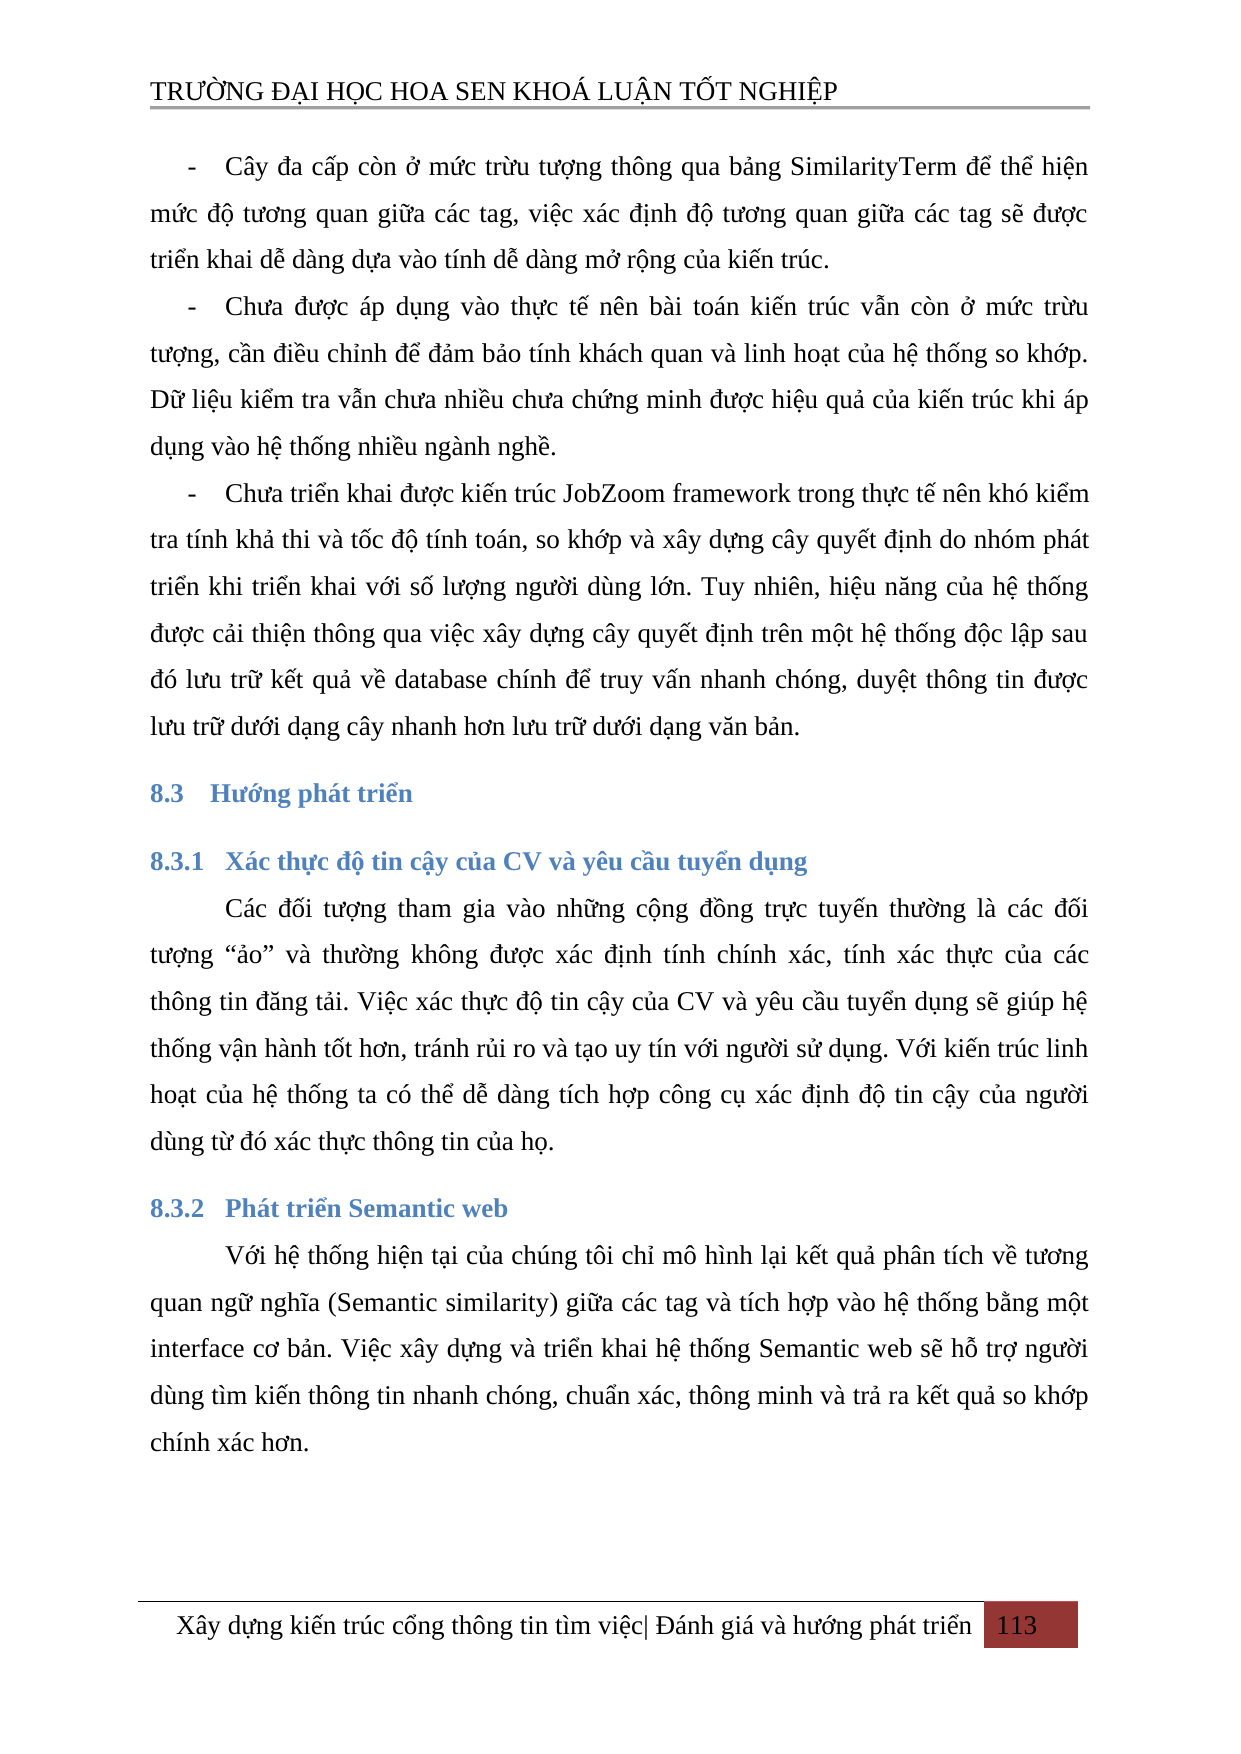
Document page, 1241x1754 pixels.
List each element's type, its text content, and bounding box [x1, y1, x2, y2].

list Chưa triển khai được kiến trúc JobZoom framework trong thực tế nên khó kiểm tra tính khả thi và tốc độ tính toán, so khớp và xây dựng cây quyết định do nhóm phát triển khi triển khai với số lượng người dùng lớn. Tuy nhiên, hiệu năng của hệ thống được cải thiện thông qua việc xây dựng cây quyết định trên một hệ thống độc lập sau đó lưu trữ kết quả về database chính để truy vấn nhanh chóng, duyệt thông tin được lưu trữ dưới dạng cây nhanh hơn lưu trữ dưới dạng văn bản. [150, 477, 1090, 741]
list Chưa được áp dụng vào thực tế nên bài toán kiến trúc vẫn còn ở mức trừu tượng, cần điều chỉnh để đảm bảo tính khách quan và linh hoạt của hệ thống so khớp. Dữ liệu kiểm tra vẫn chưa nhiều chưa chứng minh được hiệu quả của kiến trúc khi áp dụng vào hệ thống nhiều ngành nghề. [150, 290, 1090, 461]
subtitle Hướng phát triển [150, 777, 1090, 809]
text Các đối tượng tham gia vào những cộng đồng trực tuyến thường là các đối tượng “ảo” và thường không được xác định tính chính xác, tính xác thực của các thông tin đăng tải. Việc xác thực độ tin cậy của CV và yêu cầu tuyển dụng sẽ giúp hệ thống vận hành tốt hơn, tránh rủi ro và tạo uy tín với người sử dụng. Với kiến trúc linh hoạt của hệ thống ta có thể dễ dàng tích hợp công cụ xác định độ tin cậy của người dùng từ đó xác thực thông tin của họ. [150, 892, 1090, 1156]
subtitle Phát triển Semantic web [150, 1192, 1090, 1224]
list Cây đa cấp còn ở mức trừu tượng thông qua bảng SimilarityTerm để thể hiện mức độ tương quan giữa các tag, việc xác định độ tương quan giữa các tag sẽ được triển khai dễ dàng dựa vào tính dễ dàng mở rộng của kiến trúc. [150, 150, 1090, 274]
subtitle Xác thực độ tin cậy của CV và yêu cầu tuyển dụng [150, 845, 1090, 876]
text Với hệ thống hiện tại của chúng tôi chỉ mô hình lại kết quả phân tích về tương quan ngữ nghĩa (Semantic similarity) giữa các tag và tích hợp vào hệ thống bằng một interface cơ bản. Việc xây dựng và triển khai hệ thống Semantic web sẽ hỗ trợ người dùng tìm kiến thông tin nhanh chóng, chuẩn xác, thông minh và trả ra kết quả so khớp chính xác hơn. [150, 1239, 1090, 1457]
